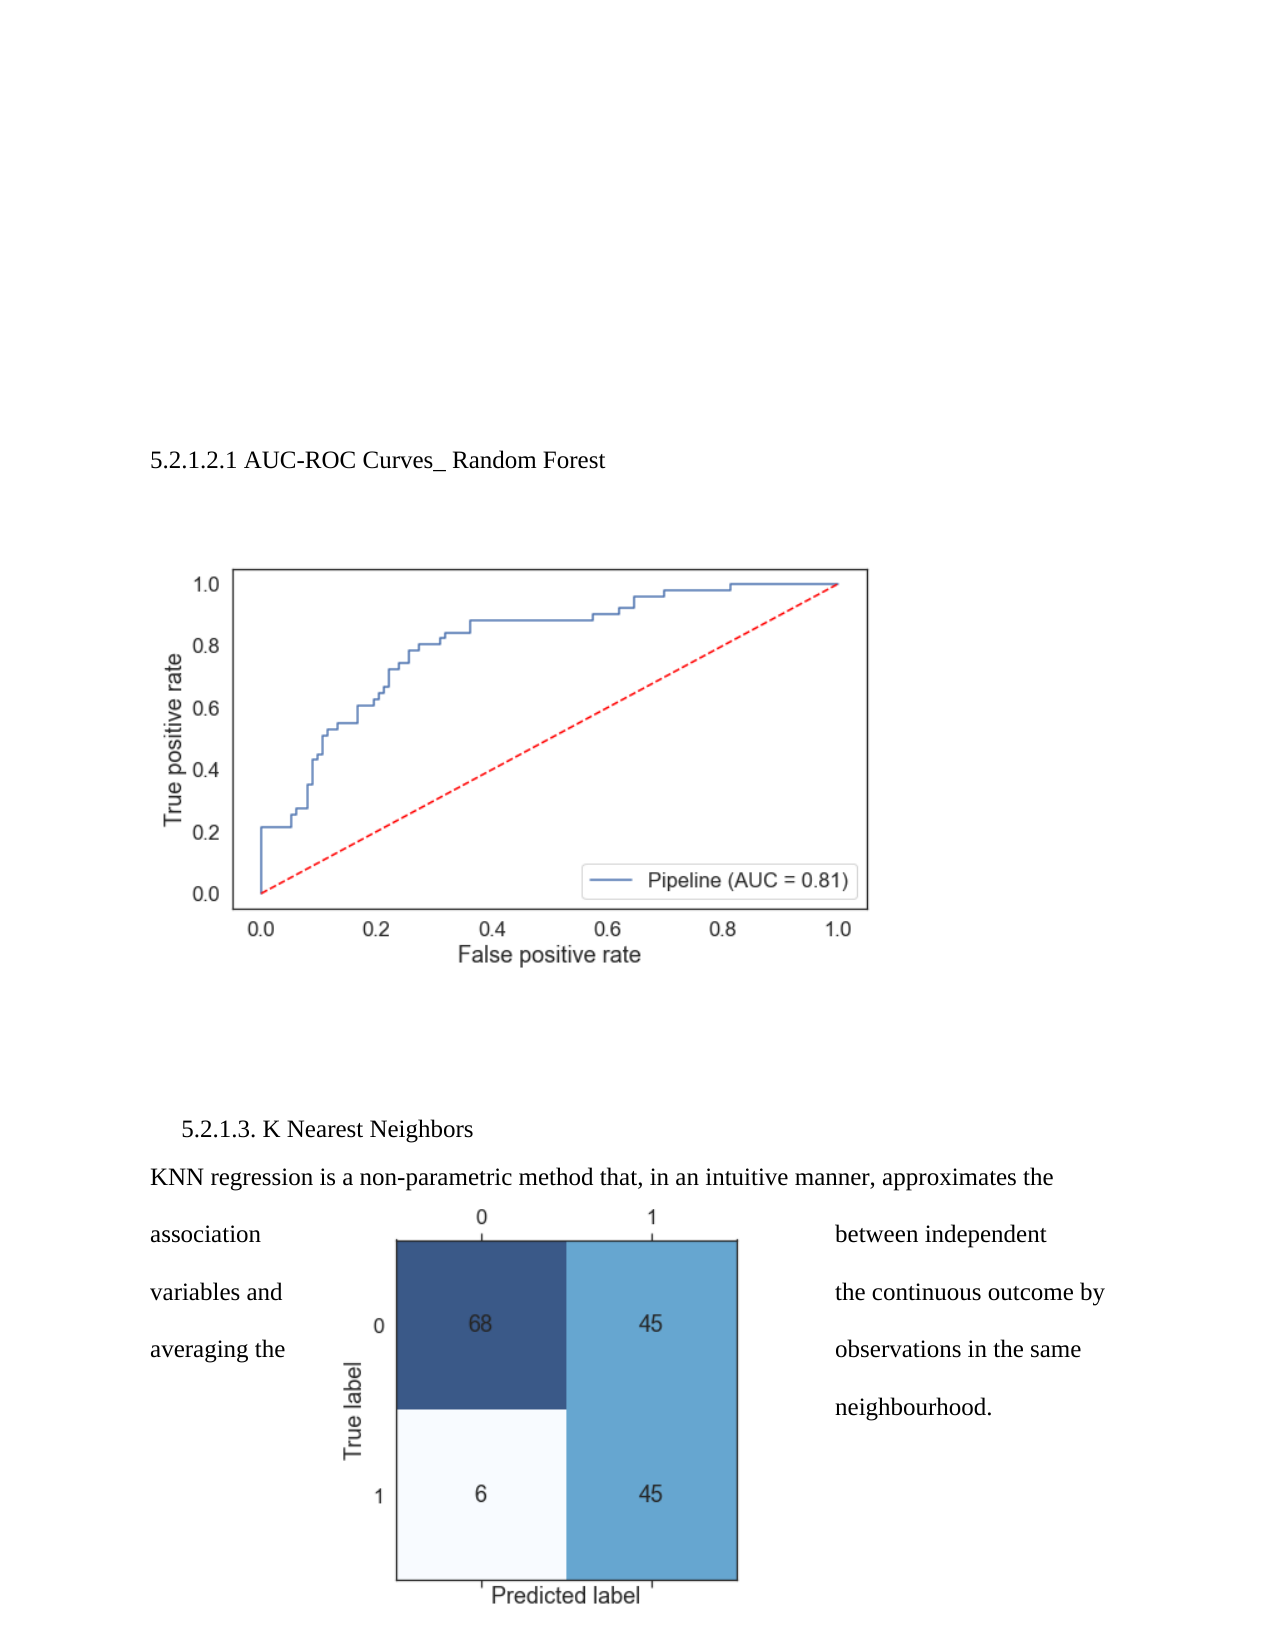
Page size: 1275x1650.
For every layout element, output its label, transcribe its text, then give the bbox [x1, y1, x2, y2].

text KNN regression is a non-parametric method that, in an intuitive manner, approximates the association between independent variables and the continuous outcome by averaging the observations in the same neighbourhood. [150, 1162, 1125, 1421]
text 5.2.1.3. K Nearest Neighbors [150, 1114, 1125, 1143]
picture [326, 1198, 817, 1650]
picture [150, 519, 897, 994]
text 5.2.1.2.1 AUC-ROC Curves_ Random Forest [150, 445, 1125, 474]
